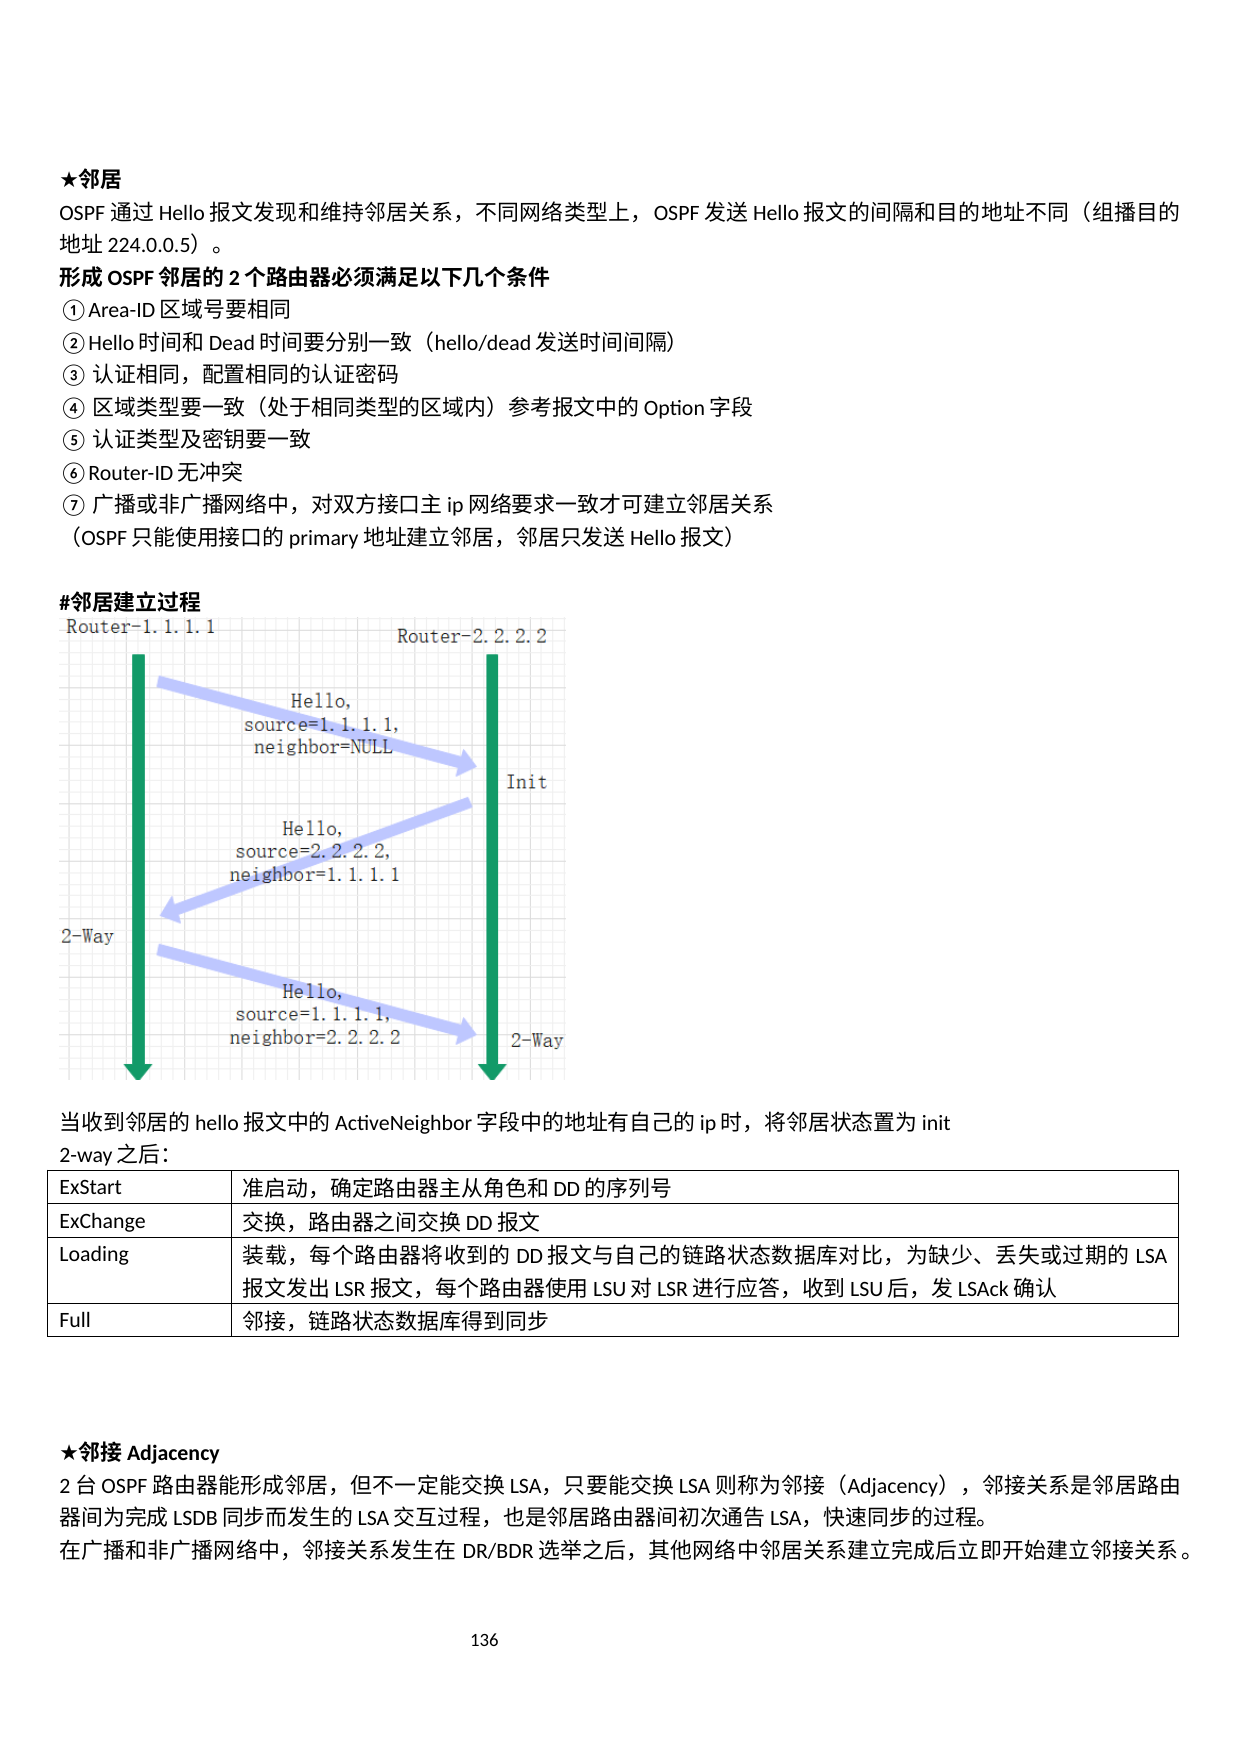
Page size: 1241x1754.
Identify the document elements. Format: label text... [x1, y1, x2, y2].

text ⑦广播或非广播网络中，对双方接口主ip网络要求一致才可建立邻居关系 [59, 487, 1181, 519]
text ⑥Router-ID无冲突 [59, 454, 1181, 487]
text ★邻居 [59, 162, 1181, 194]
text ③认证相同，配置相同的认证密码 [59, 357, 1181, 389]
text ①Area-ID区域号要相同 [59, 292, 1181, 324]
text #邻居建立过程 [59, 584, 1181, 617]
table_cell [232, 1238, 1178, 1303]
text 形成OSPF邻居的2个路由器必须满足以下几个条件 [59, 259, 1181, 292]
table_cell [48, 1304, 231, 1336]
text ④区域类型要一致（处于相同类型的区域内）参考报文中的Option字段 [59, 389, 1181, 422]
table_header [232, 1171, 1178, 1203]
picture [59, 617, 566, 1080]
text ②Hello时间和Dead时间要分别一致（hello/dead发送时间间隔） [59, 324, 1181, 357]
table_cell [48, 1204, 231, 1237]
text 2台OSPF路由器能形成邻居，但不一定能交换LSA，只要能交换LSA则称为邻接（Adjacency），邻接关系是邻居路由器间为完成LSDB同步而发生的LSA交互过程，也是邻居路由器间初次通告LSA，快速同步的过程。 [59, 1467, 1181, 1532]
text （OSPF只能使用接口的primary地址建立邻居，邻居只发送Hello报文） [59, 519, 1181, 552]
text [59, 1532, 1181, 1565]
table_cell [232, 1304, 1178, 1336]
text 当收到邻居的hello报文中的ActiveNeighbor字段中的地址有自己的ip时，将邻居状态置为init [59, 1104, 1181, 1137]
text OSPF通过Hello报文发现和维持邻居关系，不同网络类型上，OSPF发送Hello报文的间隔和目的地址不同（组播目的地址224.0.0.5）。 [59, 194, 1181, 259]
text 2-way之后： [59, 1137, 1181, 1169]
text ⑤认证类型及密钥要一致 [59, 422, 1181, 454]
text ★邻接Adjacency [59, 1435, 1181, 1467]
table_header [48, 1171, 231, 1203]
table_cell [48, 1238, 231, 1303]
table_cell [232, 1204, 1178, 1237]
